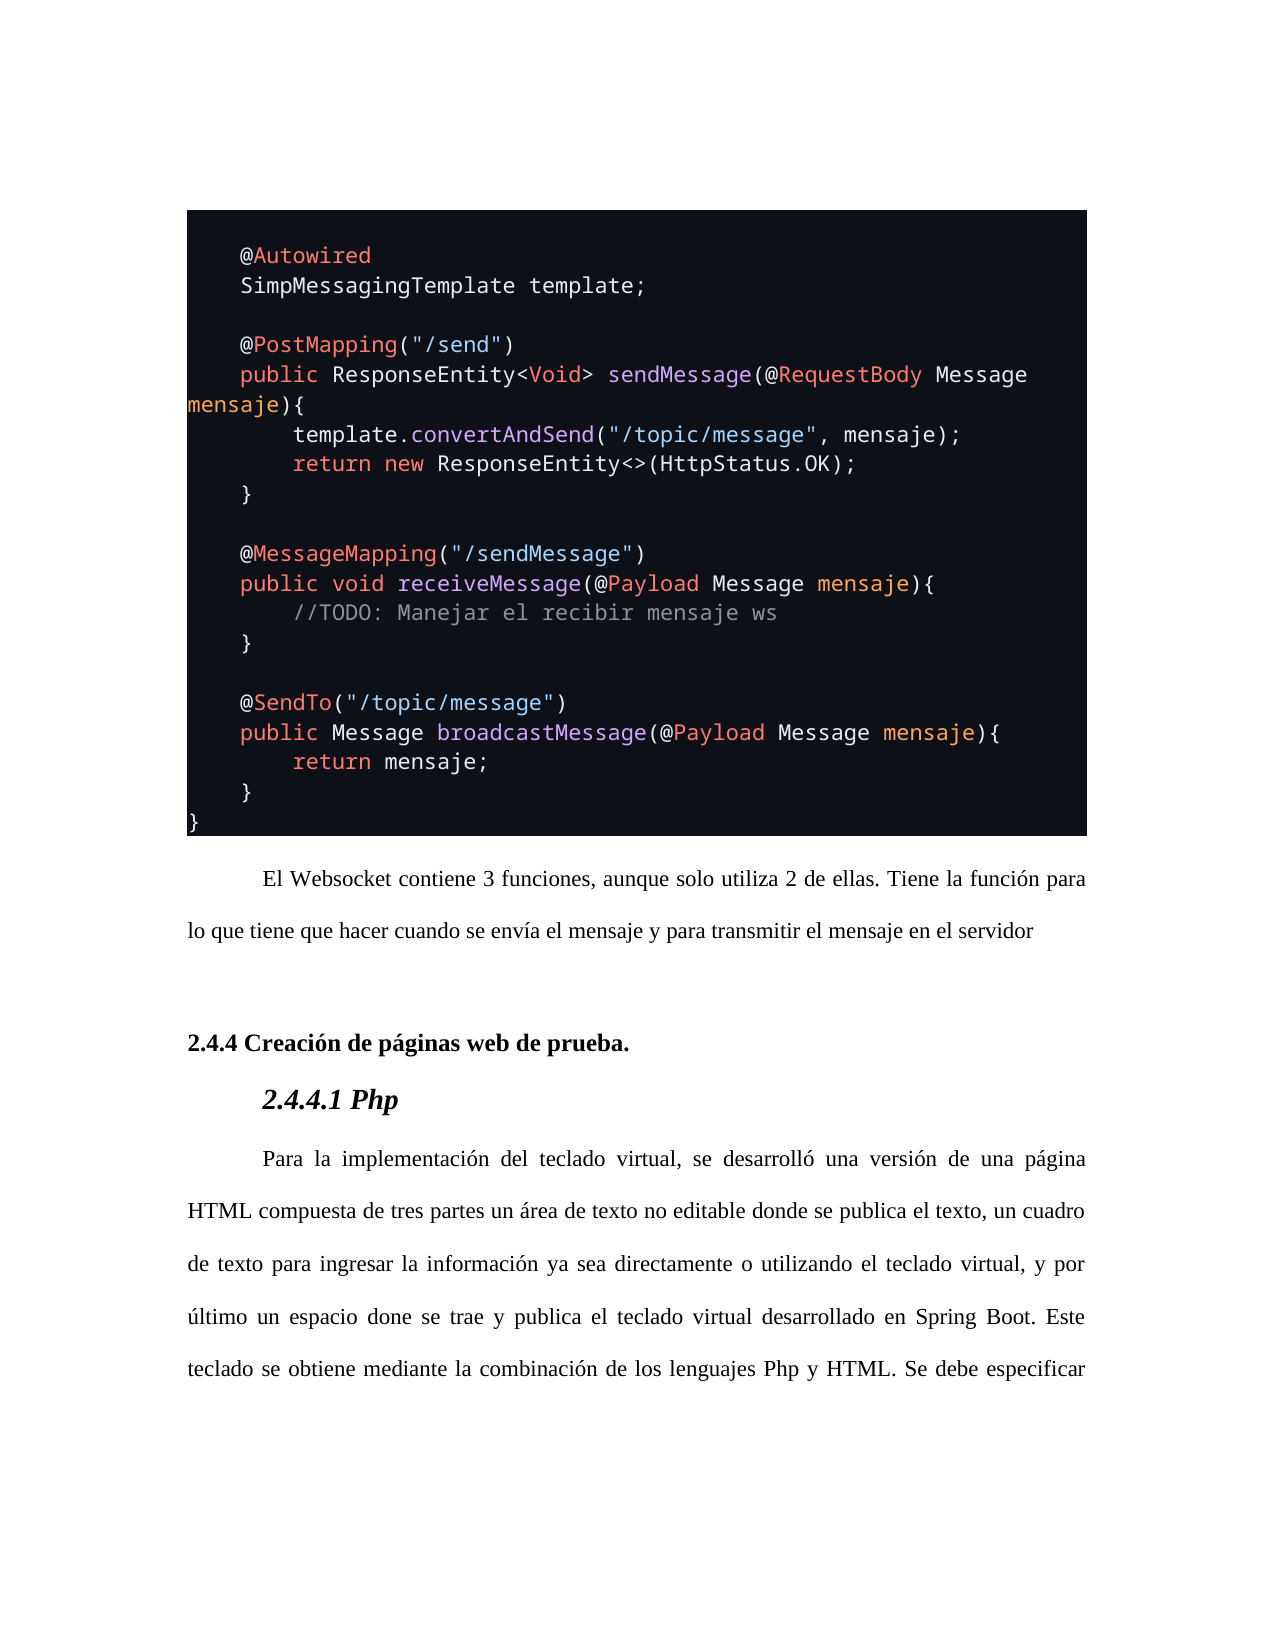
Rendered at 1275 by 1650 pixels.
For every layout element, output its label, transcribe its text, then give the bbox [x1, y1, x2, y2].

text //TODO: Manejar el recibir mensaje ws [187, 597, 1087, 627]
subtitle 2.4.4 Creación de páginas web de prueba. [187, 1028, 1087, 1057]
text } [187, 478, 1087, 508]
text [187, 1144, 1087, 1382]
text return mensaje; [187, 746, 1087, 776]
text @SendTo("/topic/message") [187, 687, 1087, 716]
text public ResponseEntity<Void> sendMessage(@RequestBody Message mensaje){ [187, 359, 1087, 418]
text @PostMapping("/send") [187, 329, 1087, 359]
text public void receiveMessage(@Payload Message mensaje){ [187, 567, 1087, 597]
text @MessageMapping("/sendMessage") [187, 538, 1087, 567]
text @Autowired [187, 240, 1087, 269]
subtitle 2.4.4.1 Php [262, 1082, 1087, 1115]
text } [187, 806, 1087, 836]
text template.convertAndSend("/topic/message", mensaje); [187, 418, 1087, 448]
text return new ResponseEntity<>(HttpStatus.OK); [187, 448, 1087, 478]
text El Websocket contiene 3 funciones, aunque solo utiliza 2 de ellas. Tiene la función para lo que tiene que hacer cuando se envía el mensaje y para transmitir el mensaje en el servidor [187, 865, 1087, 944]
text SimpMessagingTemplate template; [187, 269, 1087, 299]
text } [187, 776, 1087, 806]
text public Message broadcastMessage(@Payload Message mensaje){ [187, 716, 1087, 746]
text } [187, 627, 1087, 657]
